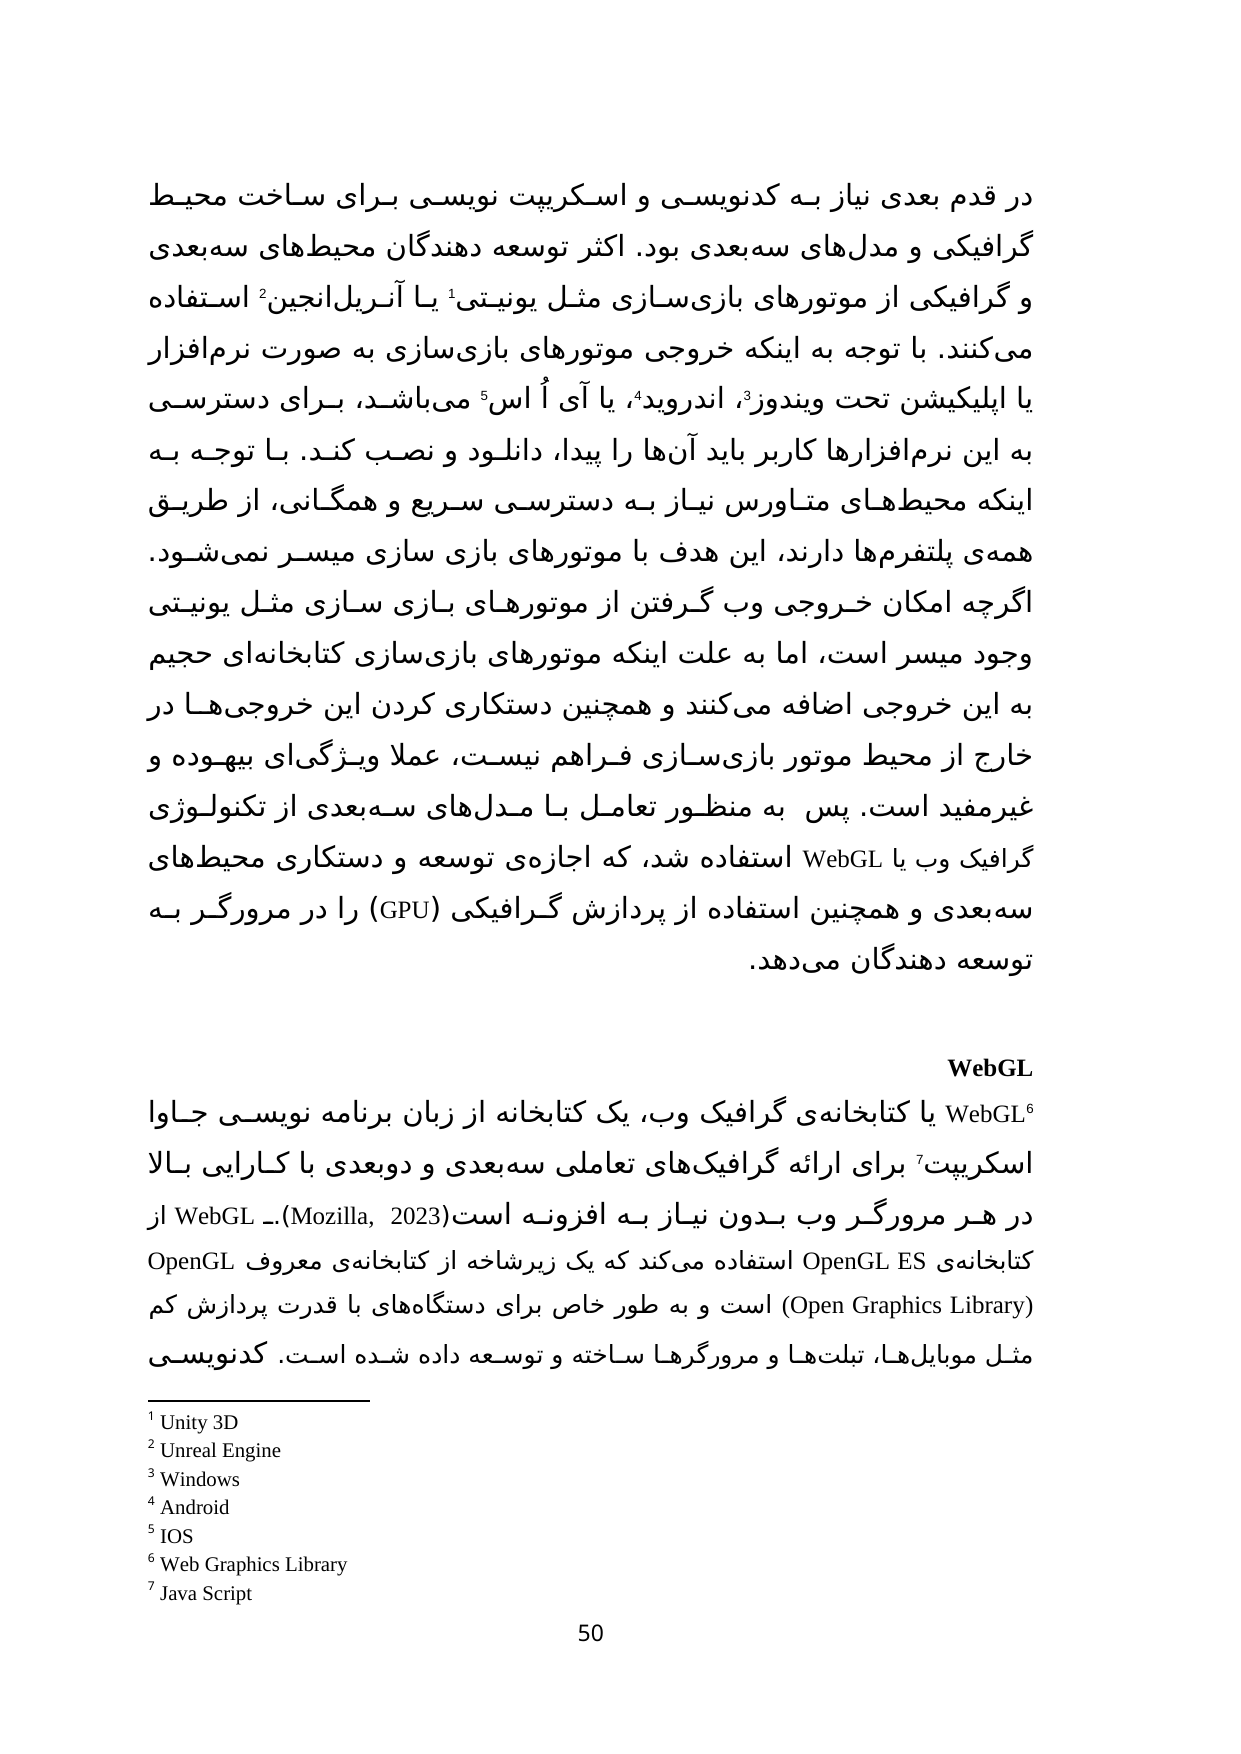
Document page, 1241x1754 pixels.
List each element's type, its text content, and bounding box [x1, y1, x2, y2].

text WebGL [148, 1053, 1033, 1081]
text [148, 1096, 1033, 1370]
text در قدم بعدی نیاز به کدنویسی و اسکریپت نویسی برای ساخت محیط گرافیکی و مدل‌های سه‌بعدی بود. اکثر توسعه دهندگان محیط‌های سه‌بعدی و گرافیکی از موتور‌های بازی‌سازی مثل یونیتی یا آنریل‌انجین استفاده می‌کنند. با توجه به اینکه خروجی موتور‌های بازی‌سازی به صورت نرم‌افزار یا اپلیکیشن تحت ویندوز، اندروید، یا آی اُ اس می‌باشد، برای دسترسی به این نرم‌افزارها کاربر باید آن‌ها‌ را پیدا، دانلود و نصب کند. با توجه به اینکه محیط‌های متاورس نیاز به دسترسی سریع و همگانی، از طریق همه‌ی پلتفرم‌ها دارند، این هدف با موتور‌های بازی سازی میسر نمی‌شود. اگرچه امکان خروجی وب گرفتن از موتور‌های بازی سازی مثل یونیتی وجود میسر است، اما به علت اینکه موتورهای بازی‌سازی کتابخانه‌ای حجیم به این خروجی اضافه‌ می‌کنند و همچنین دستکاری کردن این خروجی‌ها در خارج از محیط موتور بازی‌سازی فراهم نیست، عملا ویژگی‌ای بیهوده و غیرمفید است. پس به منظور تعامل با مدل‌های سه‌بعدی از تکنولوژی گرافیک وب یا WebGL استفاده شد، که اجازه‌ی توسعه‌ و دستکاری محیط‌های سه‌بعدی و همچنین استفاده از پردازش گرافیکی (GPU) را در مرورگر به توسعه دهندگان می‌دهد. [148, 178, 1033, 976]
